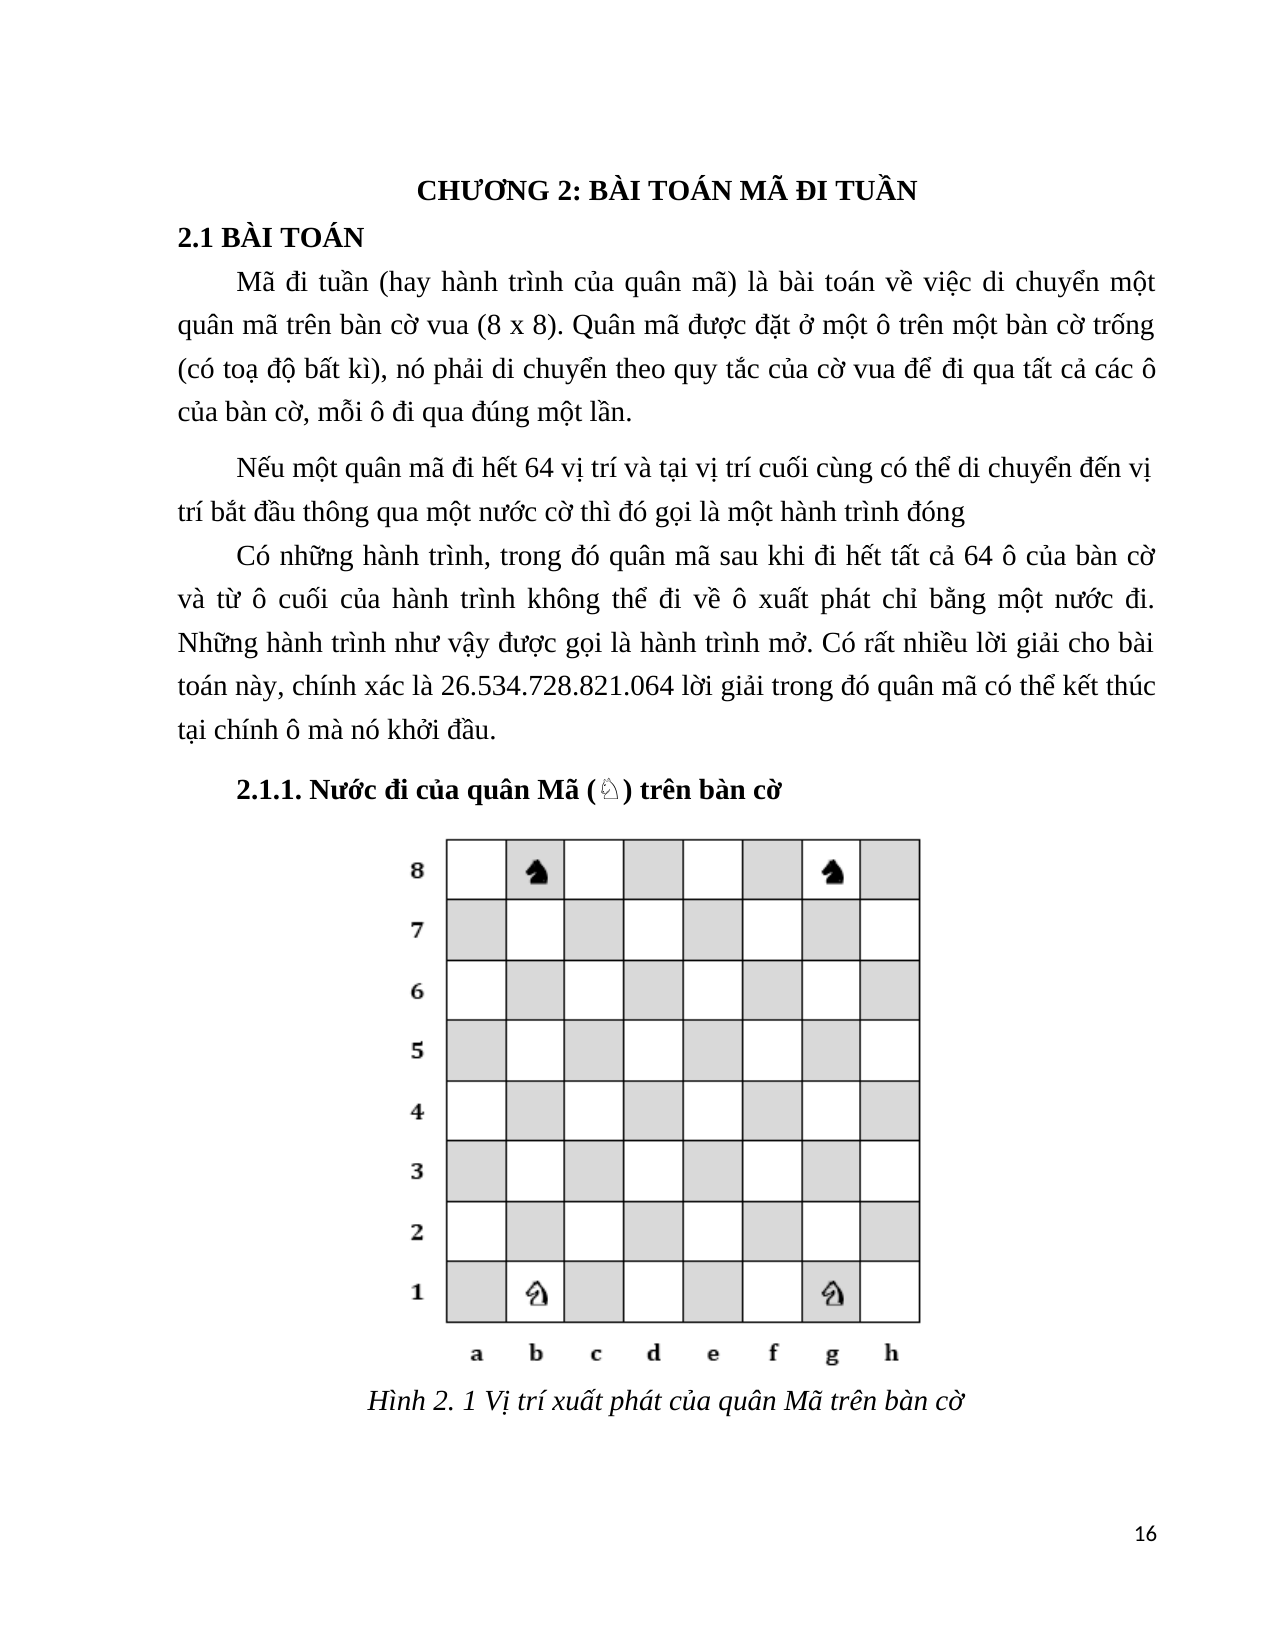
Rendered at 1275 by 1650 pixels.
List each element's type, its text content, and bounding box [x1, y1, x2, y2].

subtitle 2.1.1. Nước đi của quân Mã (♘) trên bàn cờ [177, 768, 1157, 808]
text Nếu một quân mã đi hết 64 vị trí và tại vị trí cuối cùng có thể di chuyển đến vị [177, 451, 1157, 484]
text trí bắt đầu thông qua một nước cờ thì đó gọi là một hành trình đóng [177, 494, 1157, 528]
subtitle CHƯƠNG 2: BÀI TOÁN MÃ ĐI TUẦN [177, 173, 1157, 206]
picture [393, 819, 941, 1375]
subtitle 2.1 BÀI TOÁN [177, 220, 1157, 254]
text Hình 2. 1 Vị trí xuất phát của quân Mã trên bàn cờ [177, 1383, 1157, 1416]
text Mã đi tuần (hay hành trình của quân mã) là bài toán về việc di chuyển một quân mã trên bàn cờ vua (8 x 8). Quân mã được đặt ở một ô trên một bàn cờ trống (có toạ độ bất kì), nó phải di chuyển theo quy tắc của cờ vua để đi qua tất cả các ô của bàn cờ, mỗi ô đi qua đúng một lần. [177, 264, 1157, 428]
text Có những hành trình, trong đó quân mã sau khi đi hết tất cả 64 ô của bàn cờ và từ ô cuối của hành trình không thể đi về ô xuất phát chỉ bằng một nước đi. Những hành trình như vậy được gọi là hành trình mở. Có rất nhiều lời giải cho bài toán này, chính xác là 26.534.728.821.064 lời giải trong đó quân mã có thể kết thúc tại chính ô mà nó khởi đầu. [177, 538, 1157, 745]
